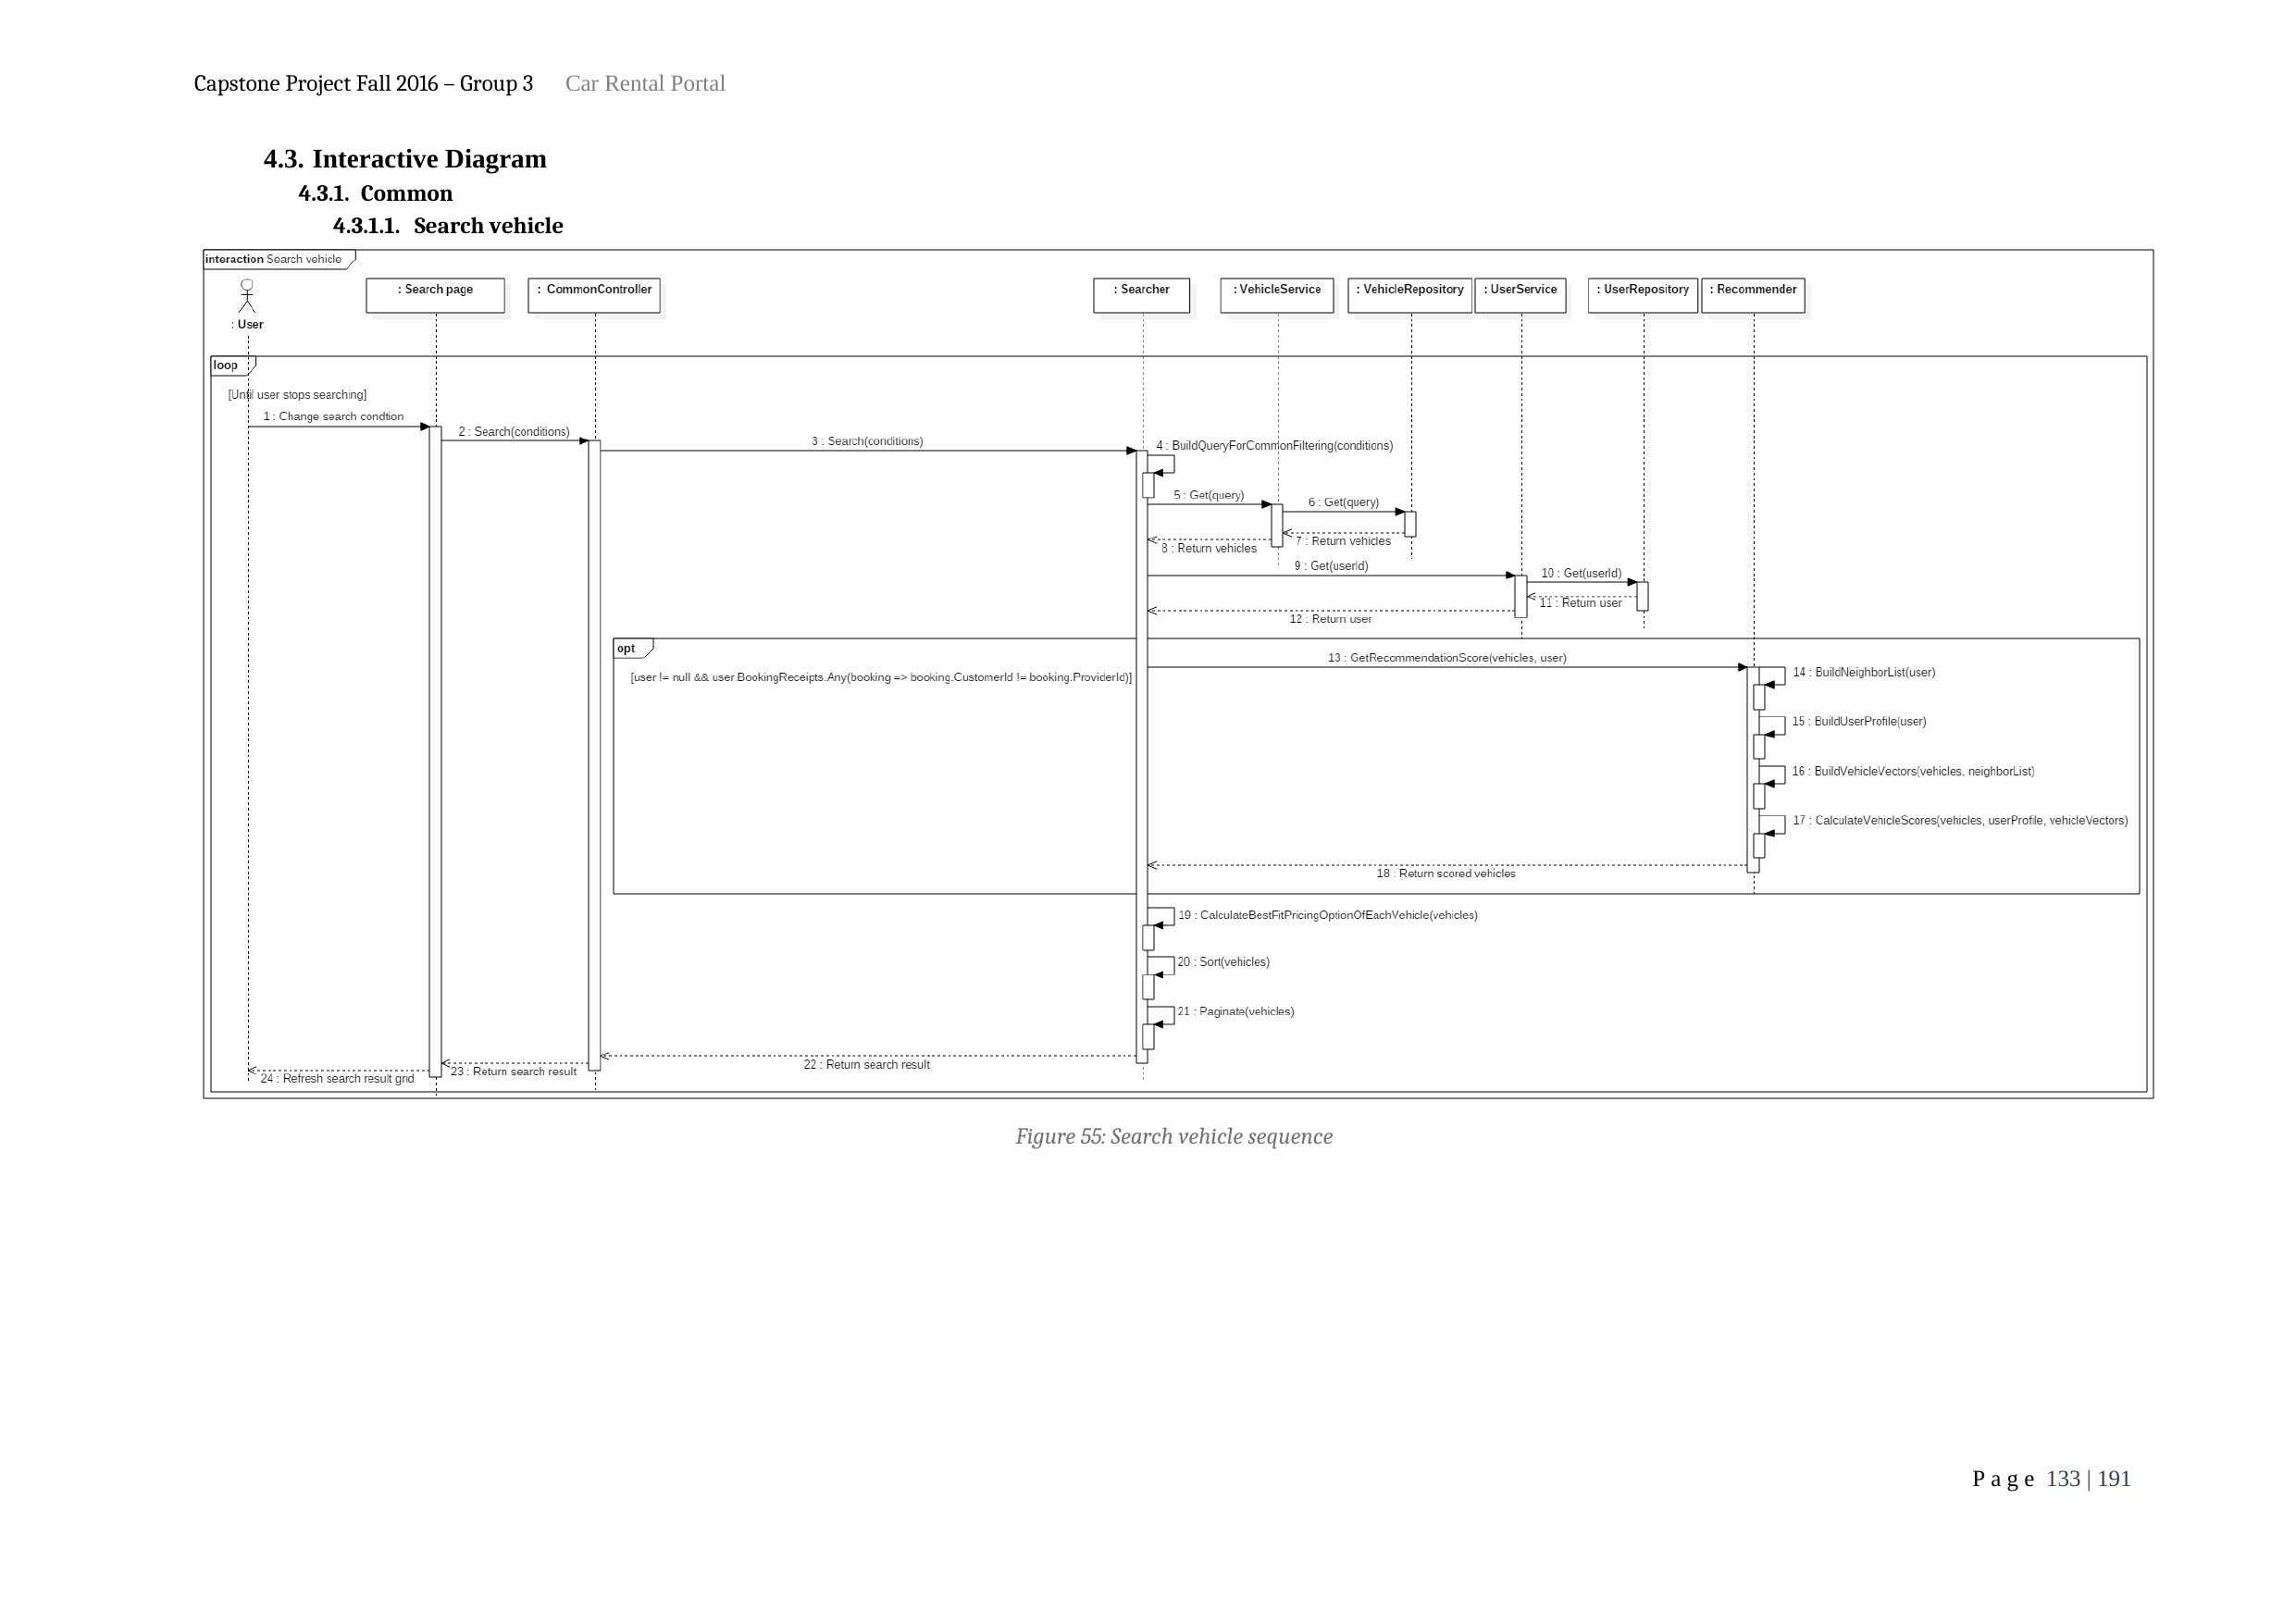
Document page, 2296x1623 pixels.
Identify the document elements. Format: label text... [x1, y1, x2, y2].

subtitle Search vehicle [333, 213, 2156, 239]
subtitle Interactive Diagram [264, 142, 2156, 174]
subtitle Common [298, 180, 2156, 206]
picture [194, 241, 2161, 1106]
text Figure 55: Search vehicle sequence [194, 1123, 2156, 1149]
